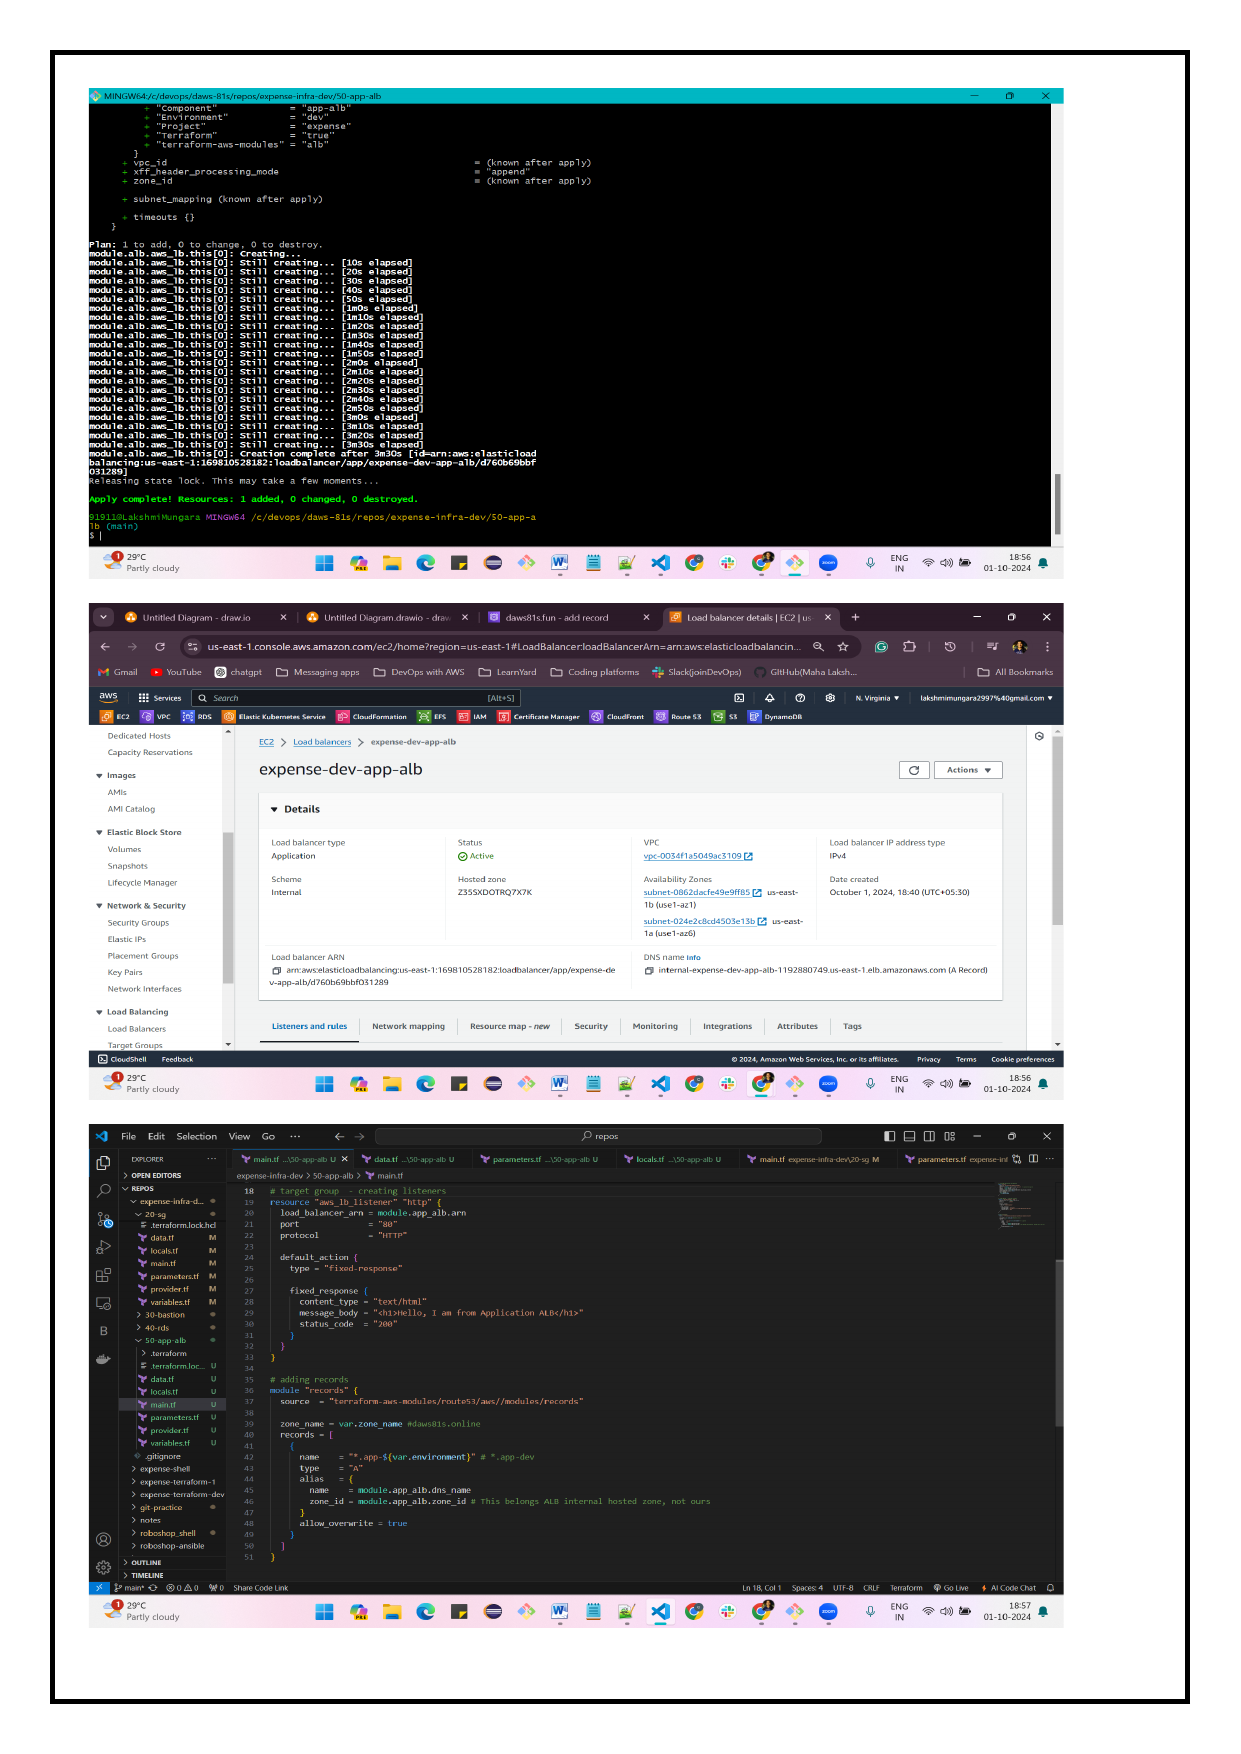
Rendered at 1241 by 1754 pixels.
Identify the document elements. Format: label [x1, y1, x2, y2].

picture [88, 603, 1064, 1100]
picture [88, 1124, 1064, 1628]
picture [88, 88, 1064, 579]
